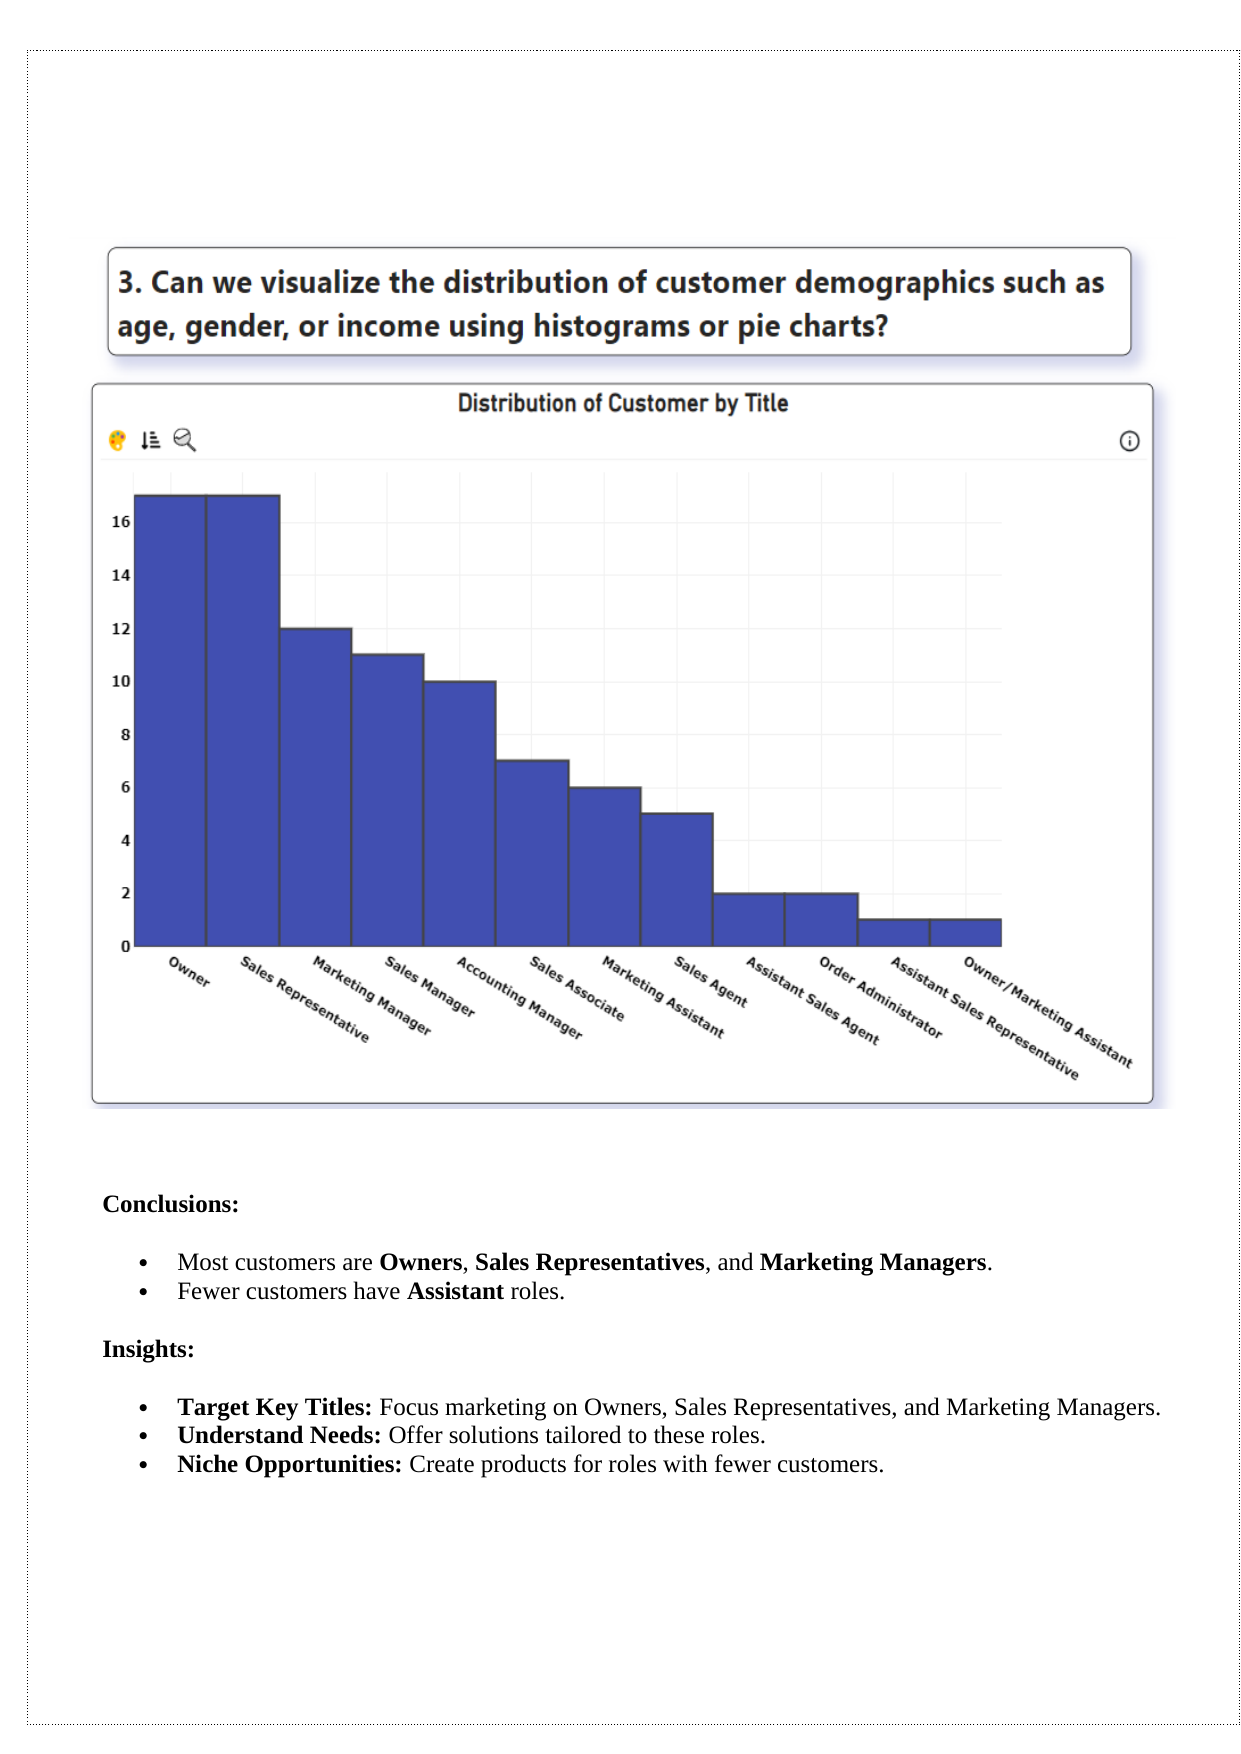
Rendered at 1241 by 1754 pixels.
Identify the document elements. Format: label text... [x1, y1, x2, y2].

list Niche Opportunities: Create products for roles with fewer customers. [139, 1449, 1240, 1478]
list Fewer customers have Assistant roles. [139, 1276, 1240, 1305]
list Understand Needs: Offer solutions tailored to these roles. [139, 1421, 1240, 1449]
list Most customers are Owners, Sales Representatives, and Marketing Managers. [139, 1247, 1240, 1276]
text Insights: [102, 1334, 1240, 1363]
picture [68, 237, 1177, 1109]
text Conclusions: [102, 1189, 1240, 1218]
list Target Key Titles: Focus marketing on Owners, Sales Representatives, and Marketing Managers. [139, 1392, 1240, 1421]
